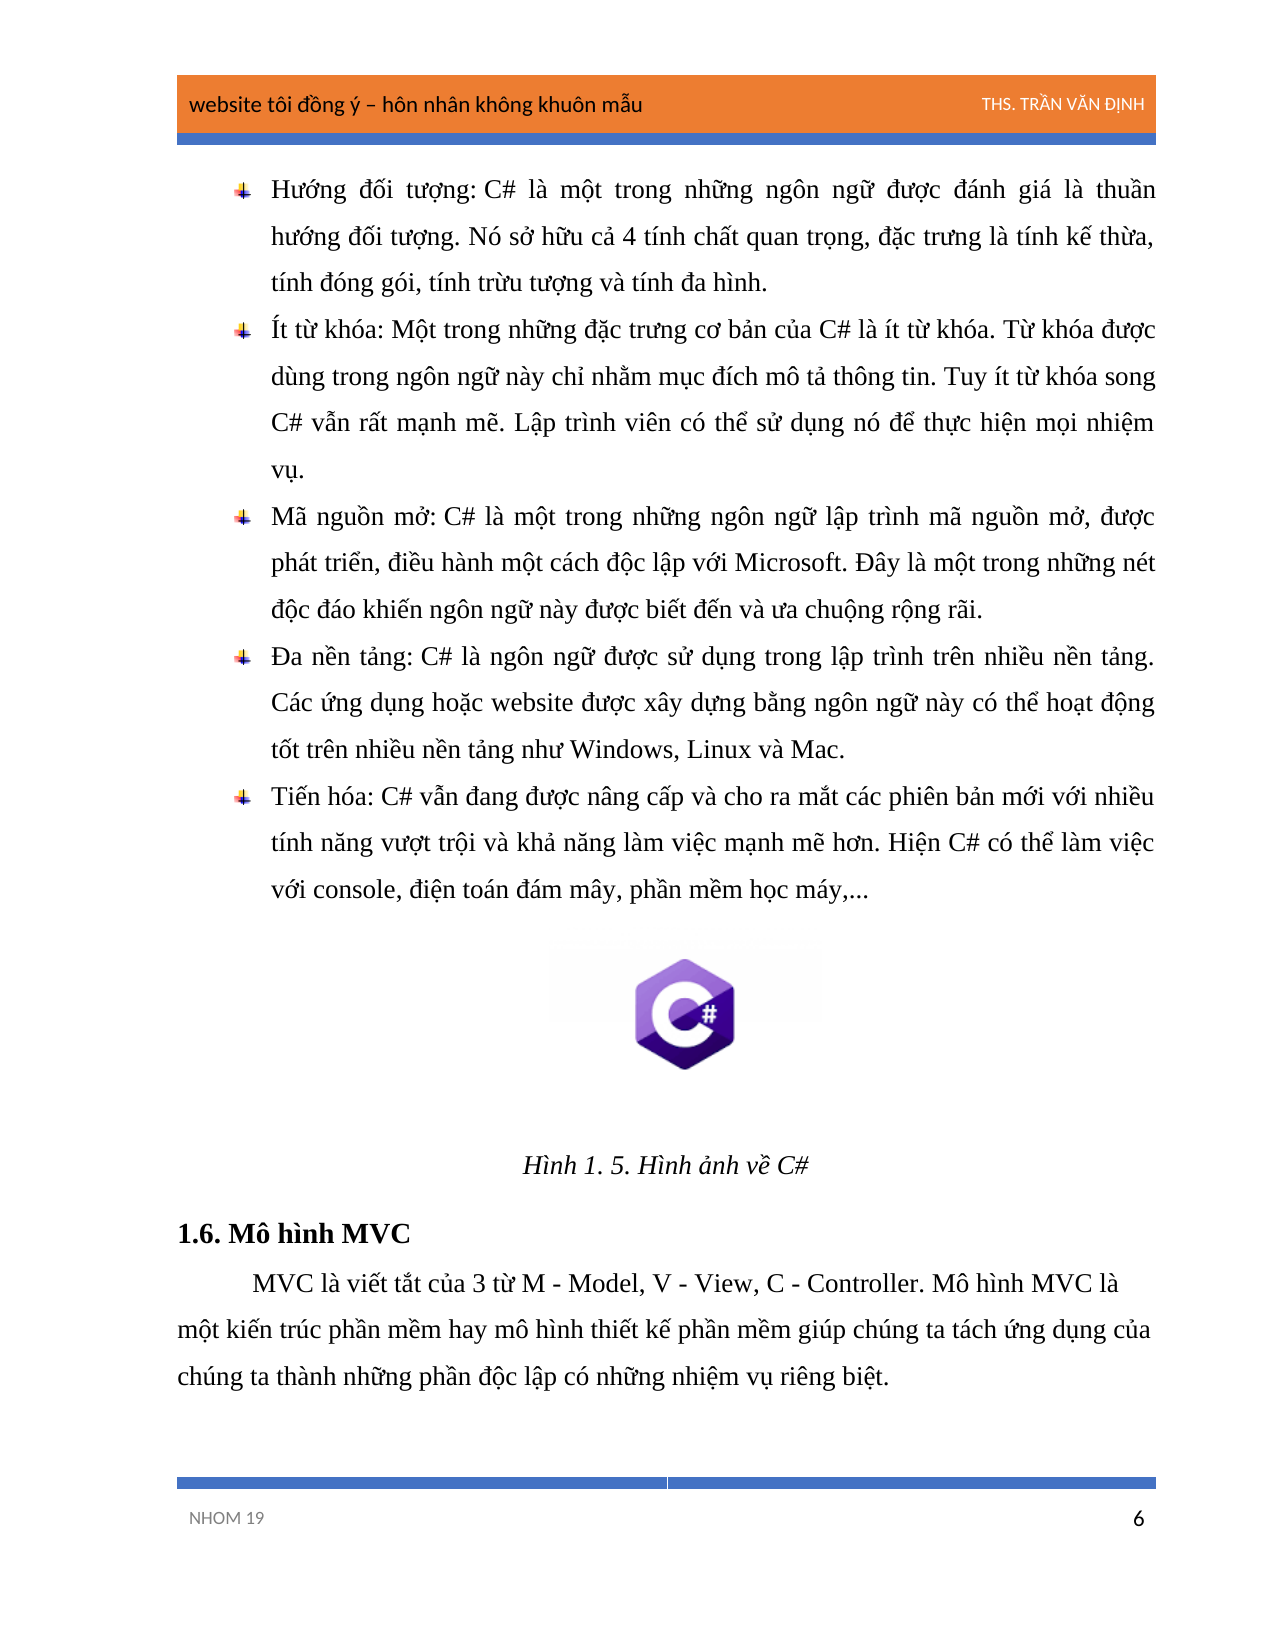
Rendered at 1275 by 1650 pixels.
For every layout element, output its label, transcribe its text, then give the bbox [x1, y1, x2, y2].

picture [548, 927, 822, 1102]
text MVC là viết tắt của 3 từ M - Model, V - View, C - Controller. Mô hình MVC là một kiến trúc phần mềm hay mô hình thiết kế phần mềm giúp chúng ta tách ứng dụng của chúng ta thành những phần độc lập có những nhiệm vụ riêng biệt. [177, 1267, 1156, 1391]
picture [234, 181, 251, 199]
picture [234, 788, 251, 805]
text Hình 1. 5. Hình ảnh về C# [177, 936, 1156, 1180]
picture [234, 648, 251, 665]
subtitle 1.6. Mô hình MVC [177, 1216, 1156, 1250]
list Mã nguồn mở: C# là một trong những ngôn ngữ lập trình mã nguồn mở, được phát triển, điều hành một cách độc lập với Microsoft. Đây là một trong những nét độc đáo khiến ngôn ngữ này được biết đến và ưa chuộng rộng rãi. [233, 500, 1156, 624]
list Hướng đối tượng: C# là một trong những ngôn ngữ được đánh giá là thuần hướng đối tượng. Nó sở hữu cả 4 tính chất quan trọng, đặc trưng là tính kế thừa, tính đóng gói, tính trừu tượng và tính đa hình. [233, 173, 1156, 297]
list Ít từ khóa: Một trong những đặc trưng cơ bản của C# là ít từ khóa. Từ khóa được dùng trong ngôn ngữ này chỉ nhằm mục đích mô tả thông tin. Tuy ít từ khóa song C# vẫn rất mạnh mẽ. Lập trình viên có thể sử dụng nó để thực hiện mọi nhiệm vụ. [233, 313, 1156, 484]
picture [234, 321, 251, 339]
list Đa nền tảng: C# là ngôn ngữ được sử dụng trong lập trình trên nhiều nền tảng. Các ứng dụng hoặc website được xây dựng bằng ngôn ngữ này có thể hoạt động tốt trên nhiều nền tảng như Windows, Linux và Mac. [233, 640, 1156, 764]
picture [234, 508, 251, 525]
list Tiến hóa: C# vẫn đang được nâng cấp và cho ra mắt các phiên bản mới với nhiều tính năng vượt trội và khả năng làm việc mạnh mẽ hơn. Hiện C# có thể làm việc với console, điện toán đám mây, phần mềm học máy,... [233, 780, 1156, 904]
